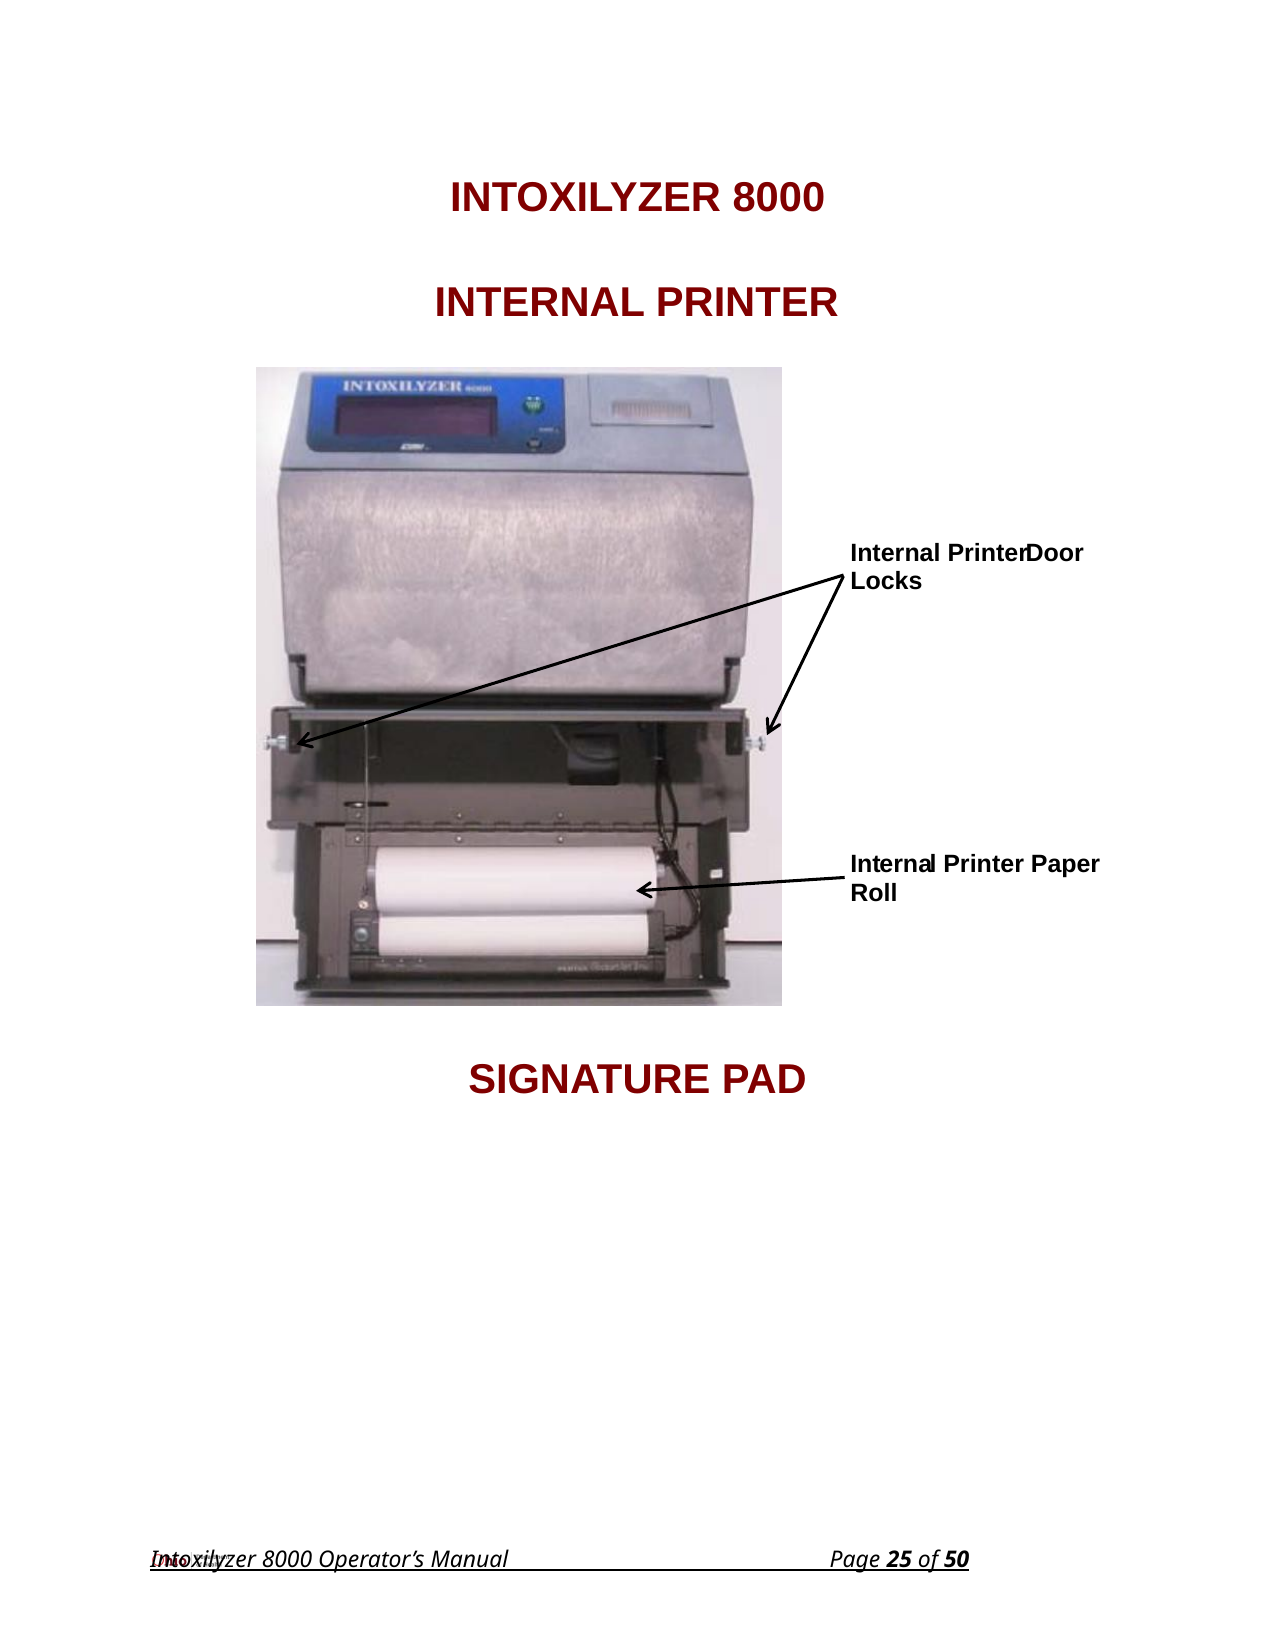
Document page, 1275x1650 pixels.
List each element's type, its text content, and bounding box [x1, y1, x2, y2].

text INTERNAL PRINTER [150, 277, 839, 325]
subtitle SIGNATURE PAD [150, 1055, 1125, 1103]
picture [150, 1551, 154, 1566]
picture [150, 1551, 231, 1569]
picture [256, 367, 782, 1006]
